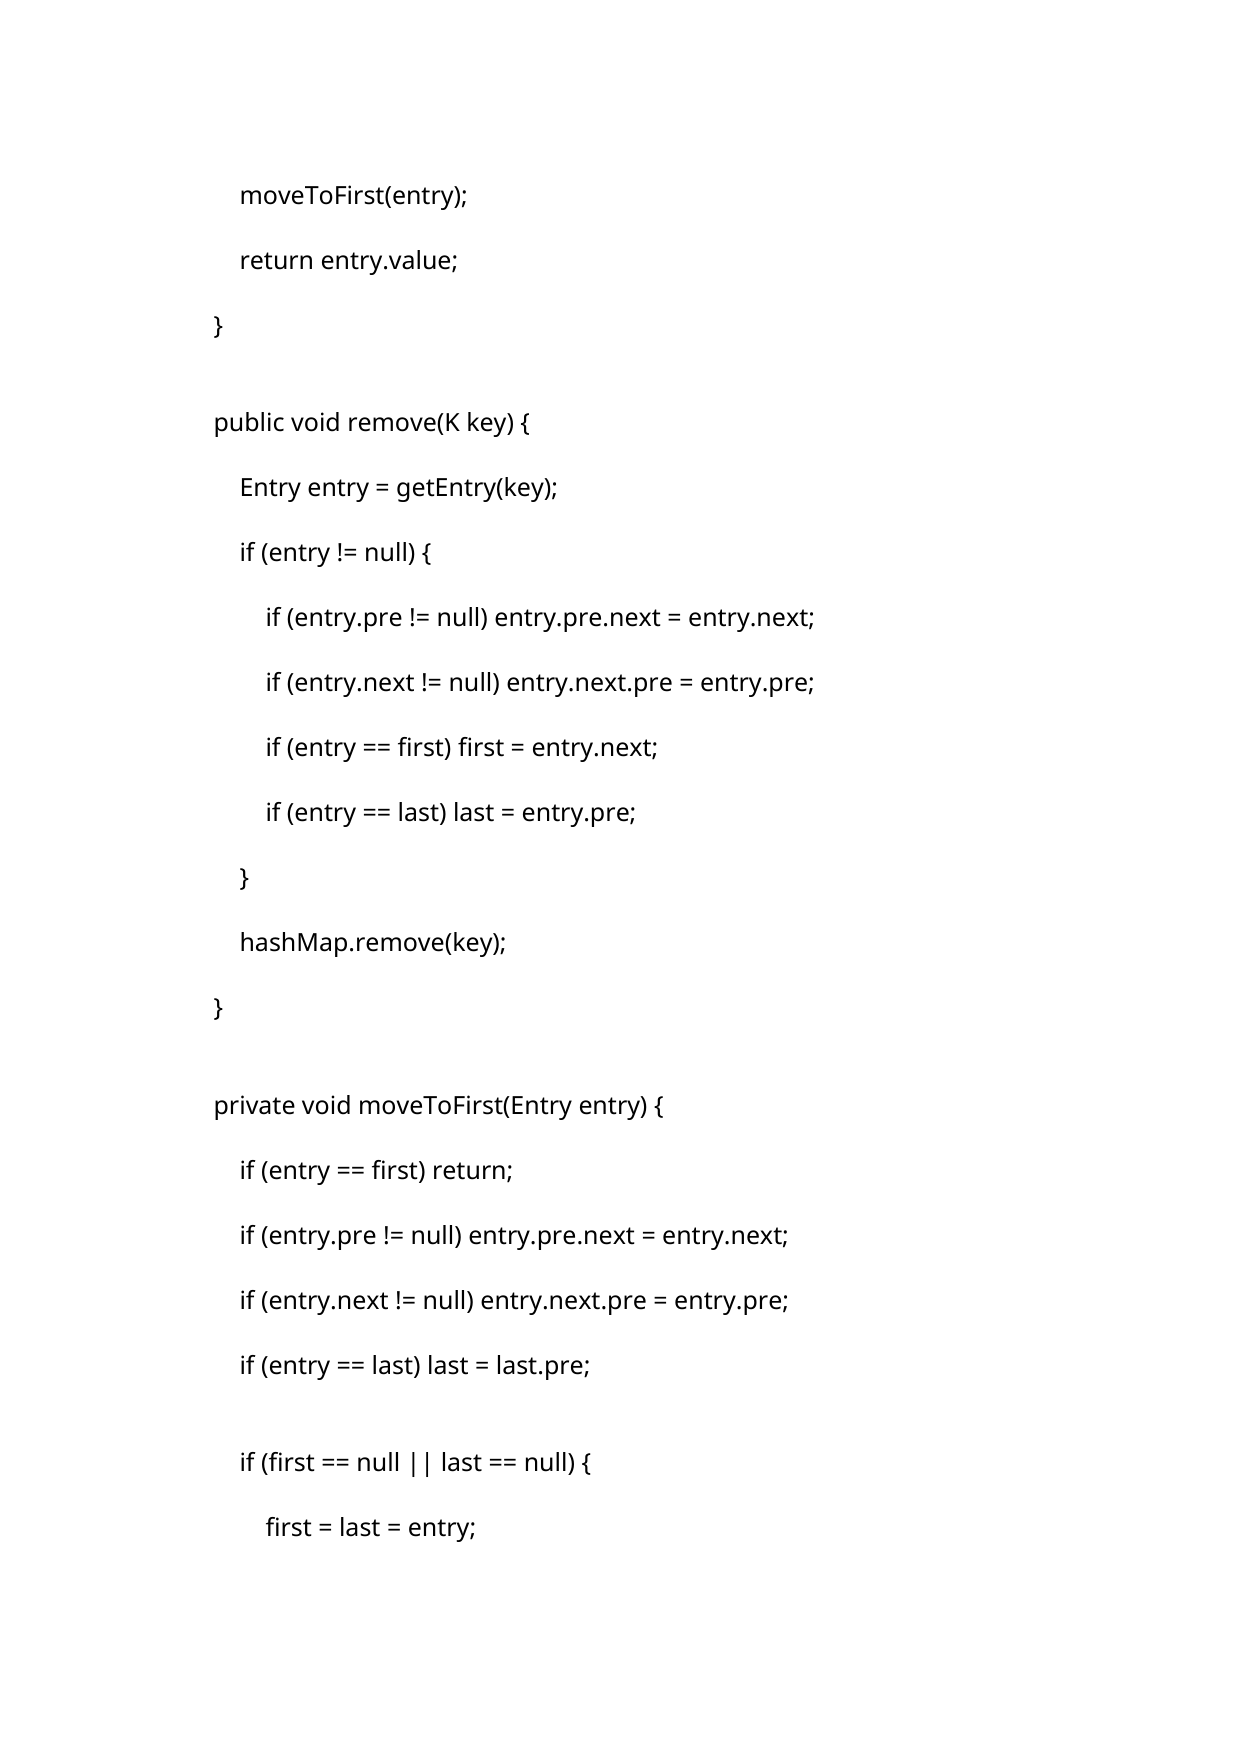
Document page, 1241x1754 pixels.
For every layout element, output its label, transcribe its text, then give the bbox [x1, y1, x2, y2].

text if (entry != null) { [187, 519, 1053, 584]
text } [187, 844, 1053, 909]
text if (entry == first) return; [187, 1137, 1053, 1202]
text if (entry == first) first = entry.next; [187, 714, 1053, 779]
text if (entry == last) last = last.pre; [187, 1332, 1053, 1397]
text } [187, 974, 1053, 1039]
text if (entry == last) last = entry.pre; [187, 779, 1053, 844]
text moveToFirst(entry); [187, 162, 1053, 227]
text Entry entry = getEntry(key); [187, 454, 1053, 519]
text if (entry.next != null) entry.next.pre = entry.pre; [187, 649, 1053, 714]
text if (entry.pre != null) entry.pre.next = entry.next; [187, 1202, 1053, 1267]
text return entry.value; [187, 227, 1053, 292]
text if (first == null || last == null) { [187, 1429, 1053, 1494]
text } [187, 292, 1053, 357]
text if (entry.pre != null) entry.pre.next = entry.next; [187, 584, 1053, 649]
text first = last = entry; [187, 1494, 1053, 1559]
text private void moveToFirst(Entry entry) { [187, 1072, 1053, 1137]
text if (entry.next != null) entry.next.pre = entry.pre; [187, 1267, 1053, 1332]
text public void remove(K key) { [187, 389, 1053, 454]
text hashMap.remove(key); [187, 909, 1053, 974]
